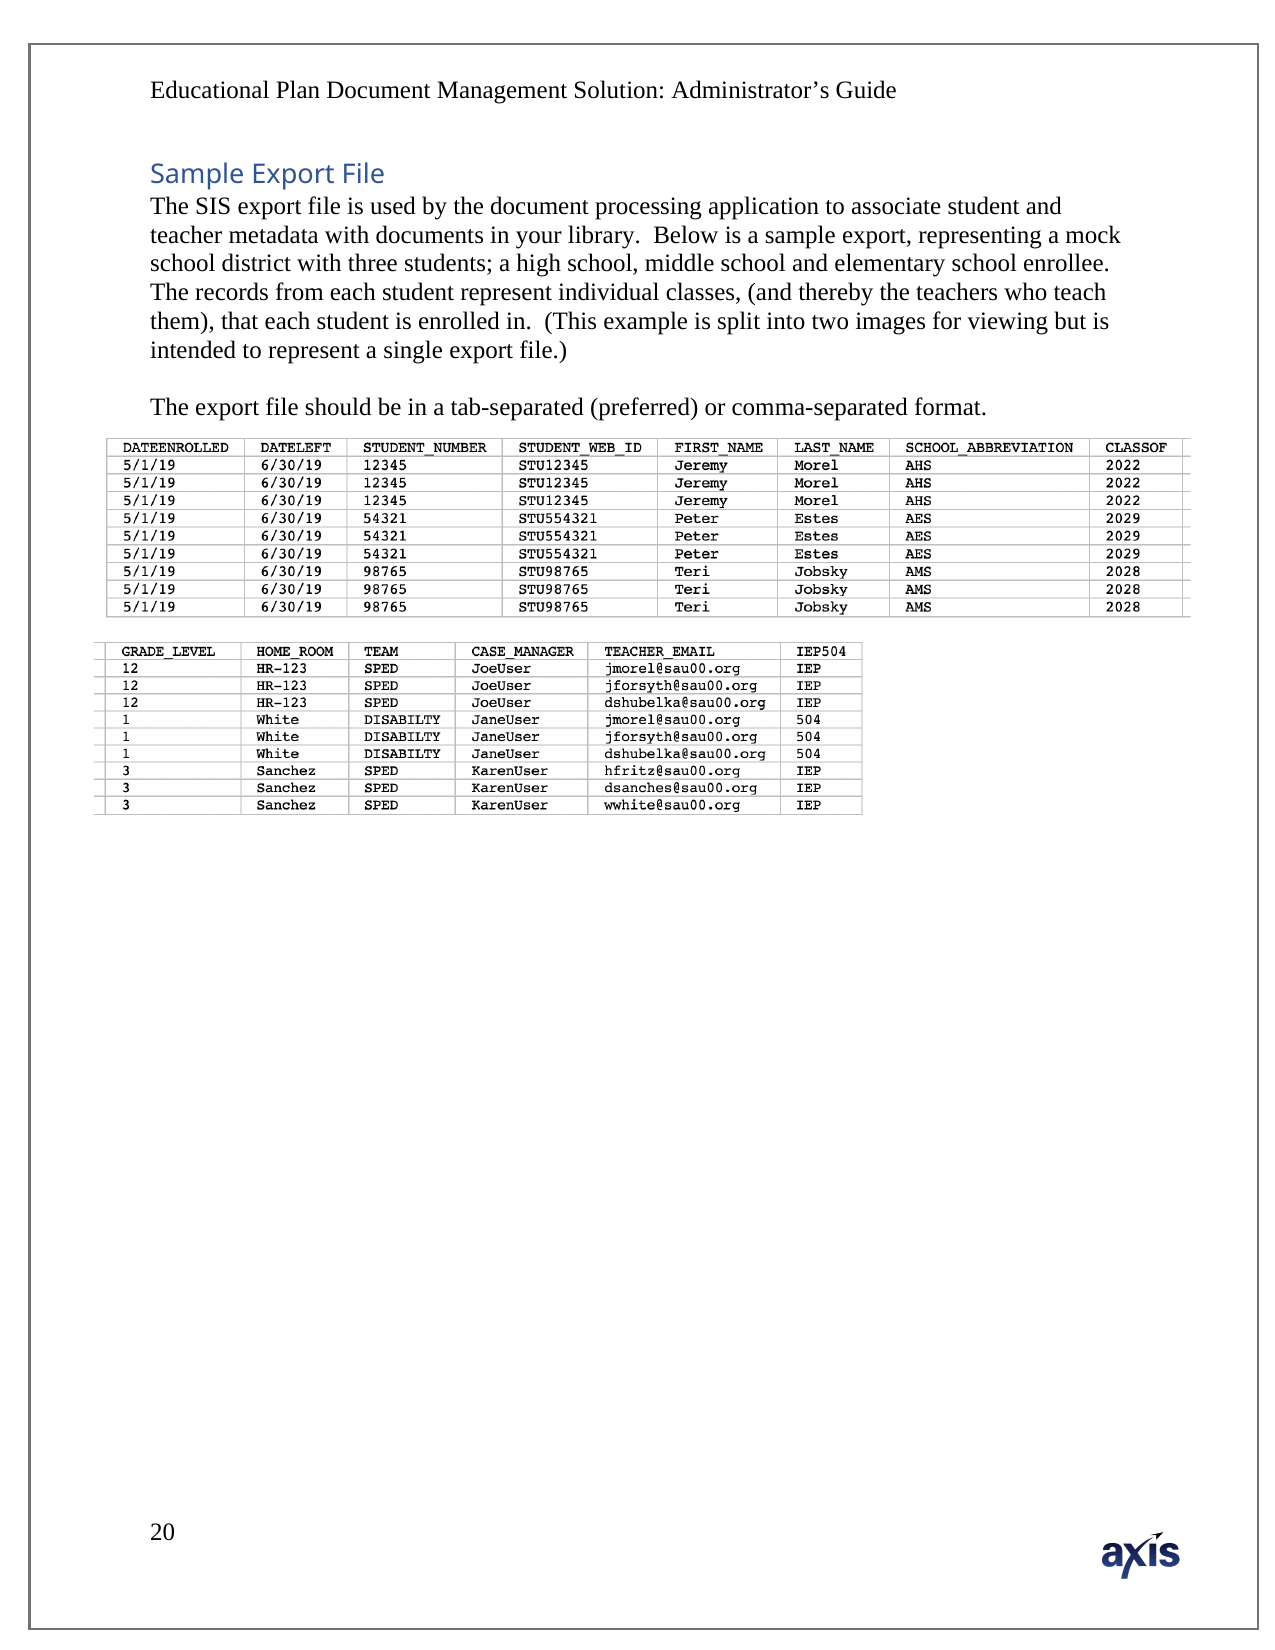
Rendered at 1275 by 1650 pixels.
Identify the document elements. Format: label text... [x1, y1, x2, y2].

text The export file should be in a tab-separated (preferred) or comma-separated format. [150, 392, 1125, 421]
subtitle Sample Export File [150, 154, 1125, 191]
text The SIS export file is used by the document processing application to associate student and teacher metadata with documents in your library. Below is a sample export, representing a mock school district with three students; a high school, middle school and elementary school enrollee. The records from each student represent individual classes, (and thereby the teachers who teach them), that each student is enrolled in. (This example is split into two images for viewing but is intended to represent a single export file.) [150, 191, 1125, 363]
picture [93, 434, 1191, 825]
picture [1096, 1525, 1202, 1587]
